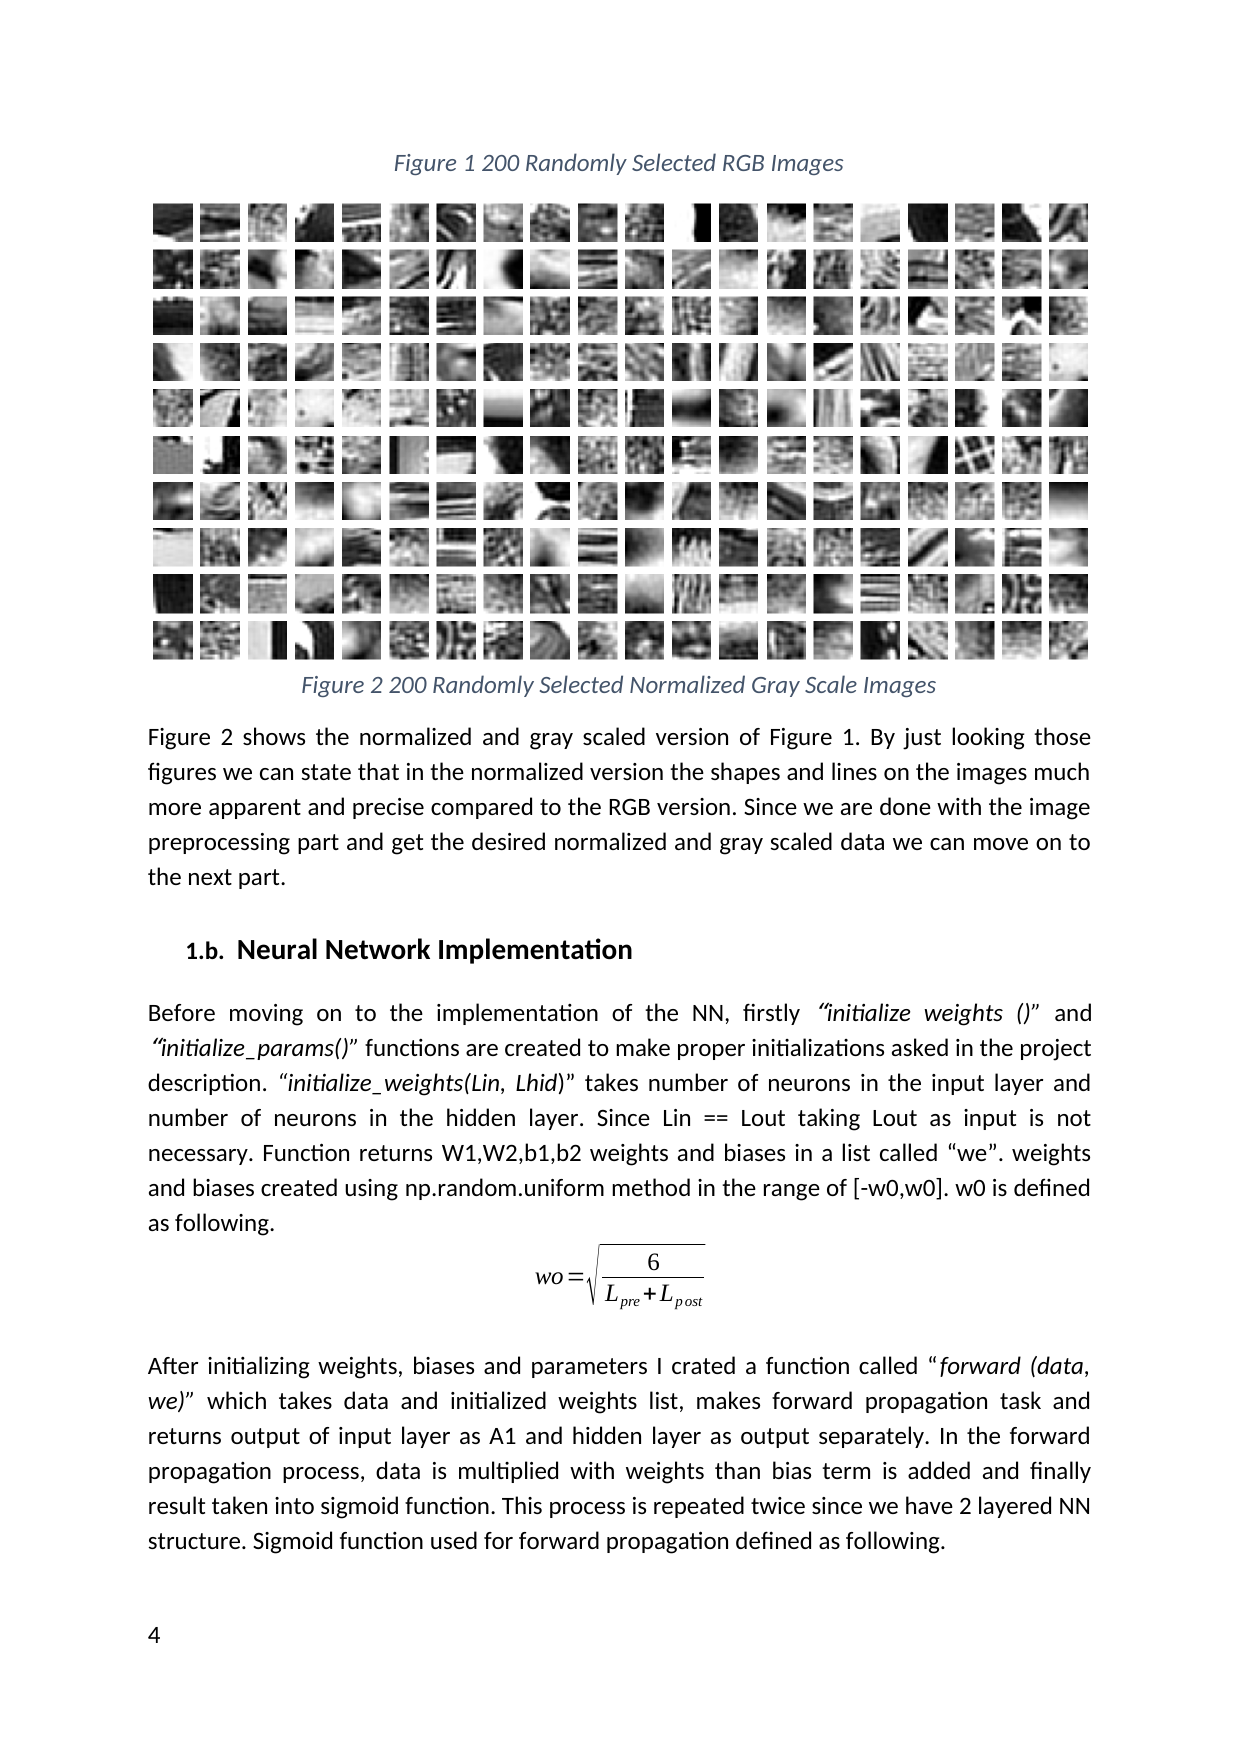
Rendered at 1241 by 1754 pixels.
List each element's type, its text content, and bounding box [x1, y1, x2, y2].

text Before moving on to the implementation of the NN, firstly ﻿“initialize weights ()” and ﻿“initialize_params()” functions are created to make proper initializations asked in the project description. “initialize_weights(﻿Lin, Lhid)” takes number of neurons in the input layer and number of neurons in the hidden layer. Since Lin == Lout taking Lout as input is not necessary. Function returns ﻿W1,W2,b1,b2 weights and biases in a list called “we”. weights and biases created using ﻿np.random.uniform method in the range of [-w0,w0]. w0 is defined as following. [148, 997, 1093, 1238]
text Figure 1 200 Randomly Selected RGB Images [148, 148, 1093, 178]
text Figure 2 shows the normalized and gray scaled version of Figure 1. By just looking those figures we can state that in the normalized version the shapes and lines on the images much more apparent and precise compared to the RGB version. Since we are done with the image preprocessing part and get the desired normalized and gray scaled data we can move on to the next part. [148, 721, 1093, 891]
text Figure 2 200 Randomly Selected Normalized Gray Scale Images [148, 669, 1093, 700]
list Neural Network Implementation [185, 931, 1093, 967]
picture [147, 198, 1093, 665]
text After initializing weights, biases and parameters I crated a function called “﻿forward (data, we)” which takes data and initialized weights list, makes forward propagation task and returns output of input layer as A1 and hidden layer as output separately. In the forward propagation process, data is multiplied with weights than bias term is added and finally result taken into sigmoid function. This process is repeated twice since we have 2 layered NN structure. Sigmoid function used for forward propagation defined as following. [148, 1350, 1093, 1555]
